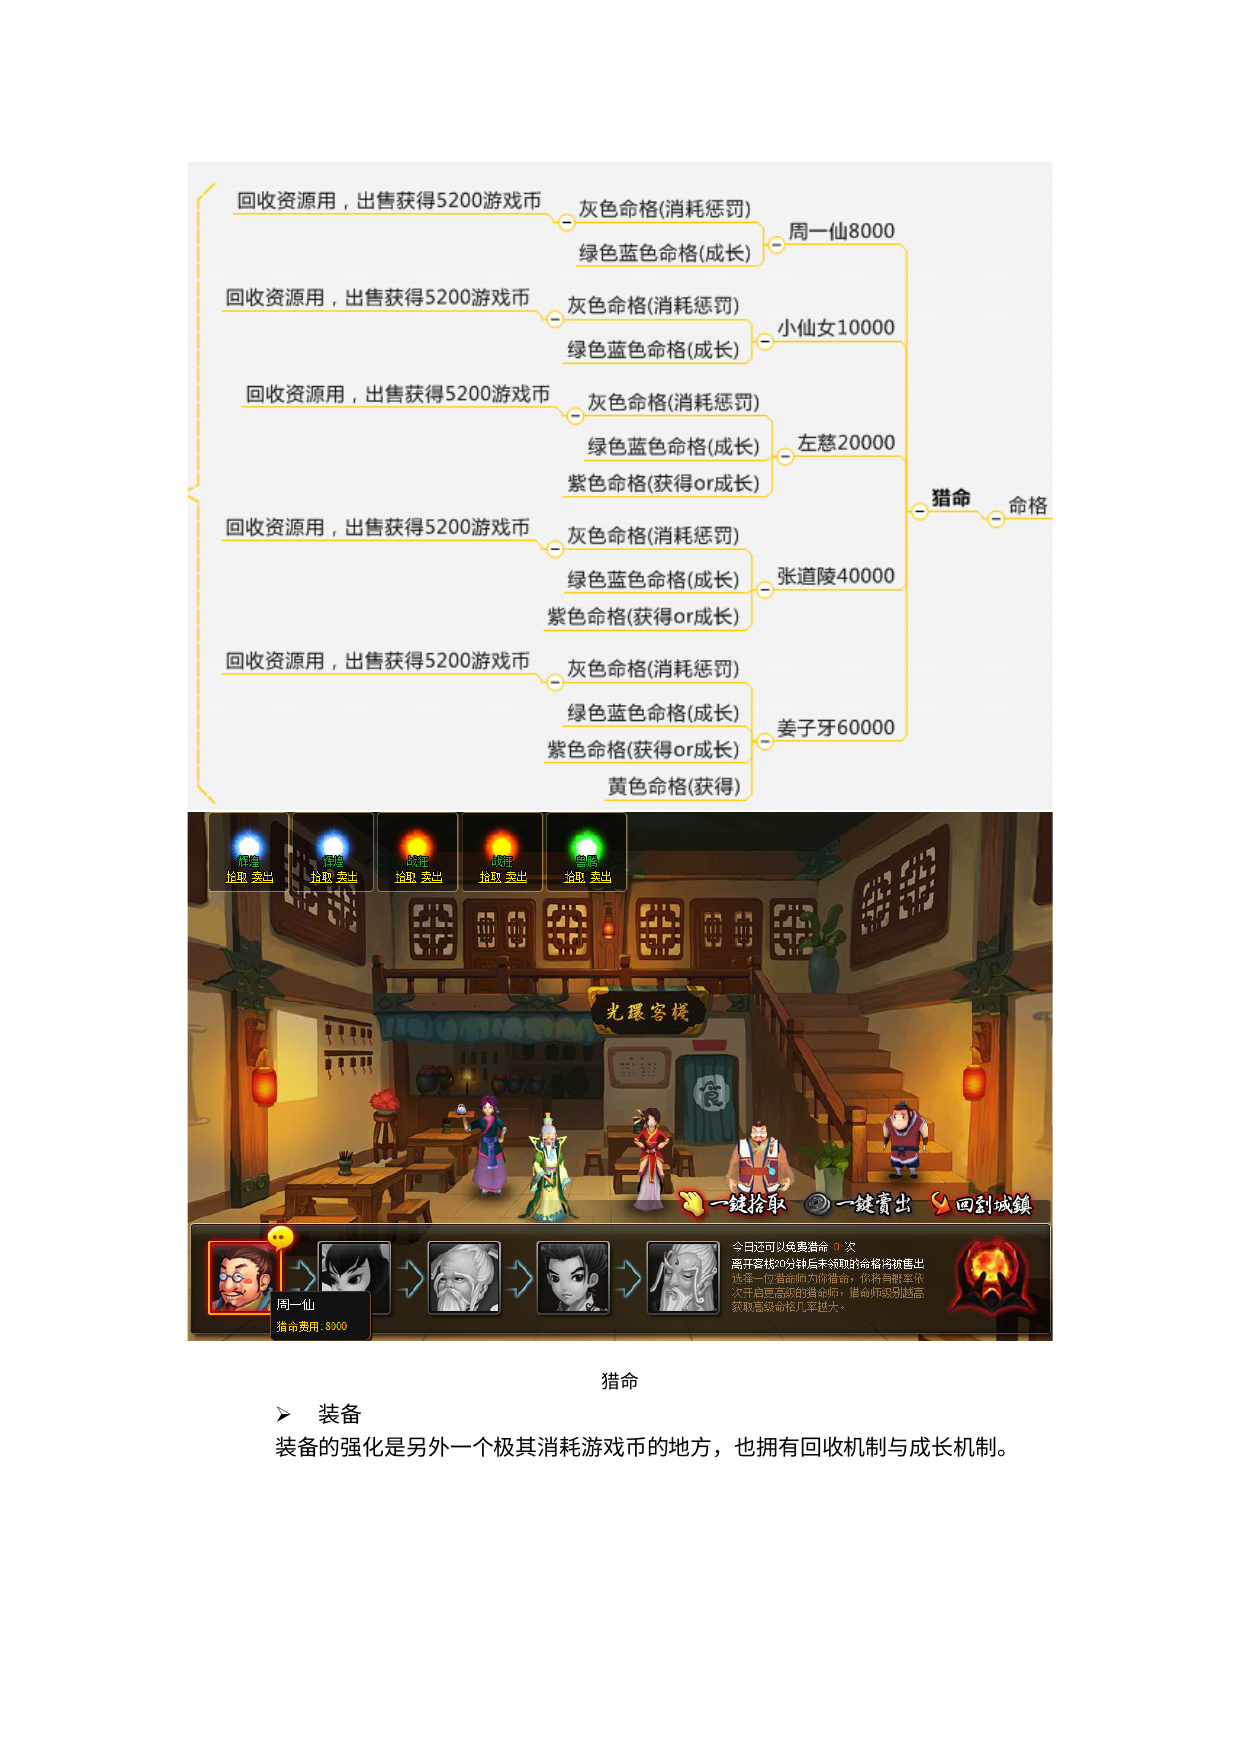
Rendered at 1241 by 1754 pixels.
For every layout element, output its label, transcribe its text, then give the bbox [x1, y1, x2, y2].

list 装备 [275, 1397, 1053, 1429]
text 装备的强化是另外一个极其消耗游戏币的地方，也拥有回收机制与成长机制。 [275, 1429, 1053, 1462]
picture [187, 812, 1053, 1341]
picture [187, 162, 1053, 810]
text 猎命 [187, 1364, 1053, 1397]
